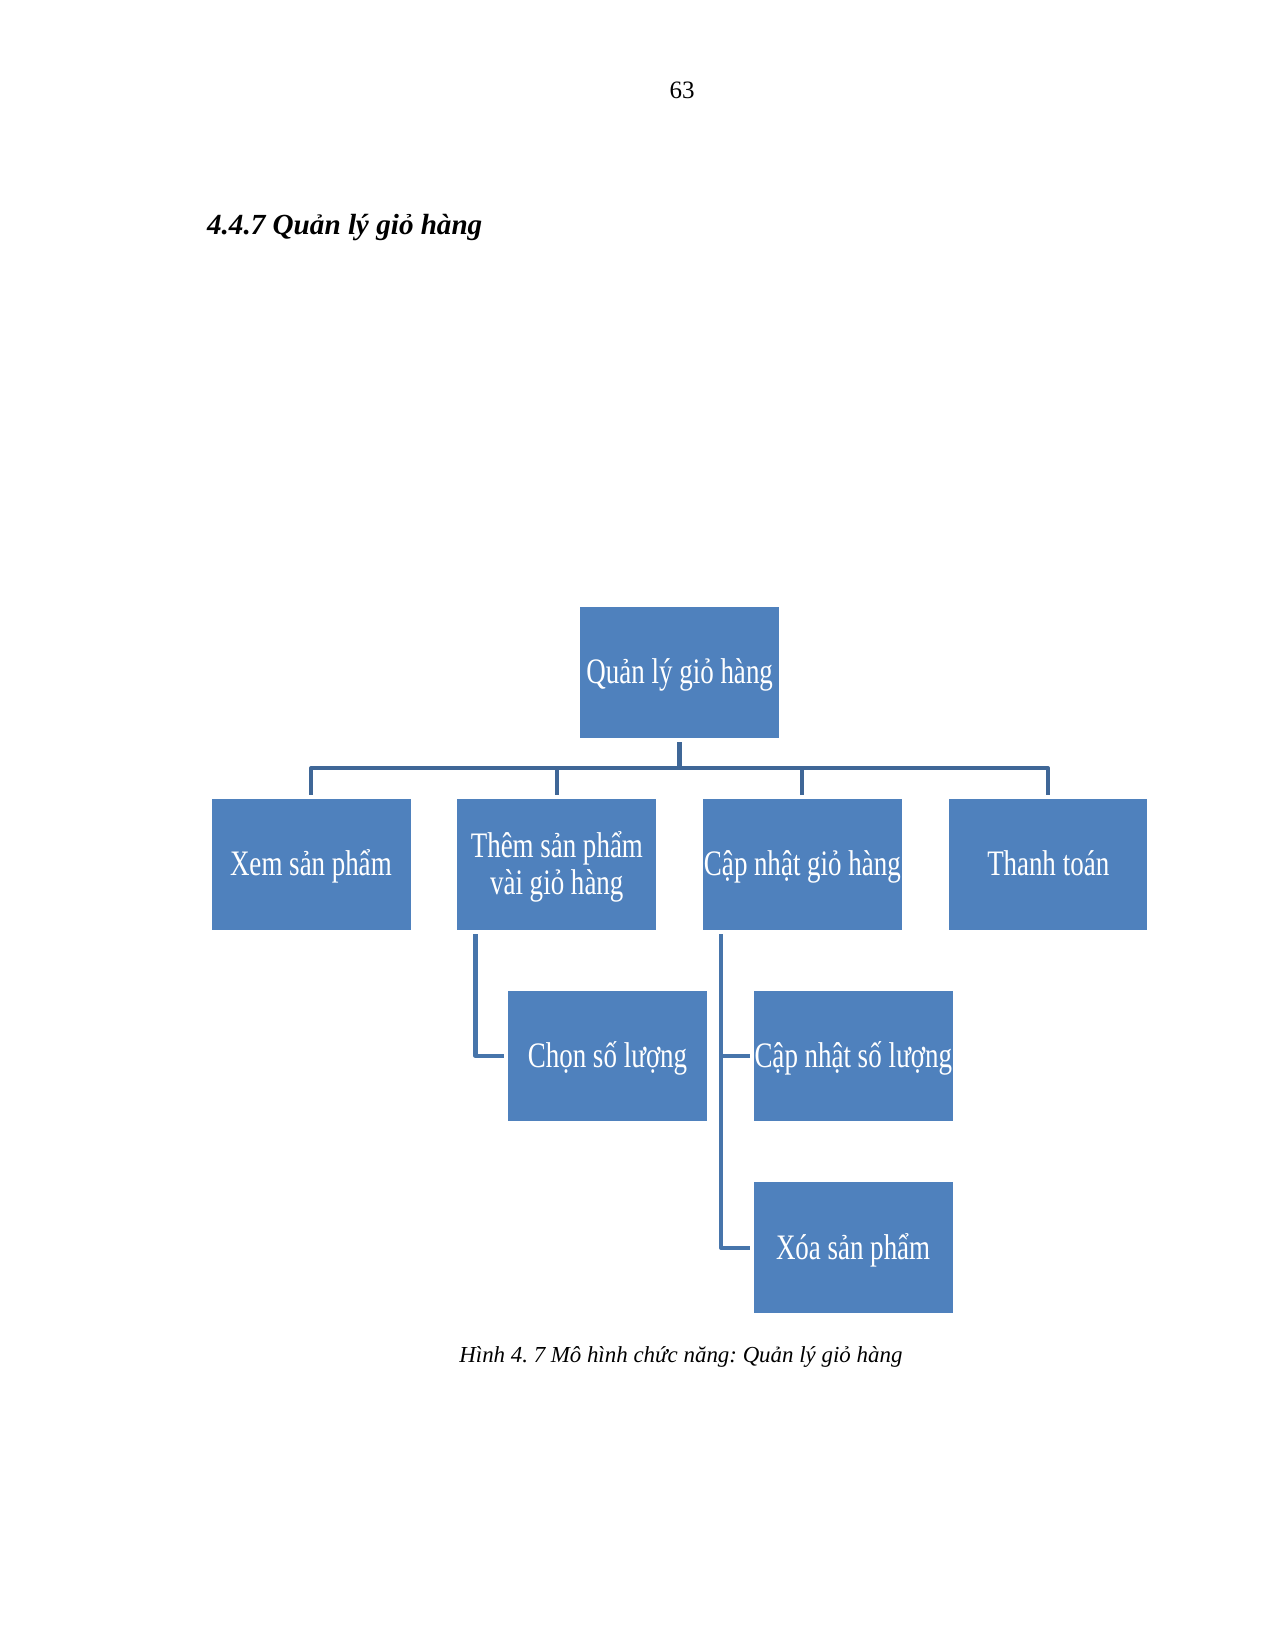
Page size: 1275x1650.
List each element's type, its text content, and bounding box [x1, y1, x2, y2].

text Hình 4. 7 Mô hình chức năng: Quản lý giỏ hàng [207, 1341, 1157, 1367]
list Quản lý giỏ hàng [207, 207, 1157, 240]
